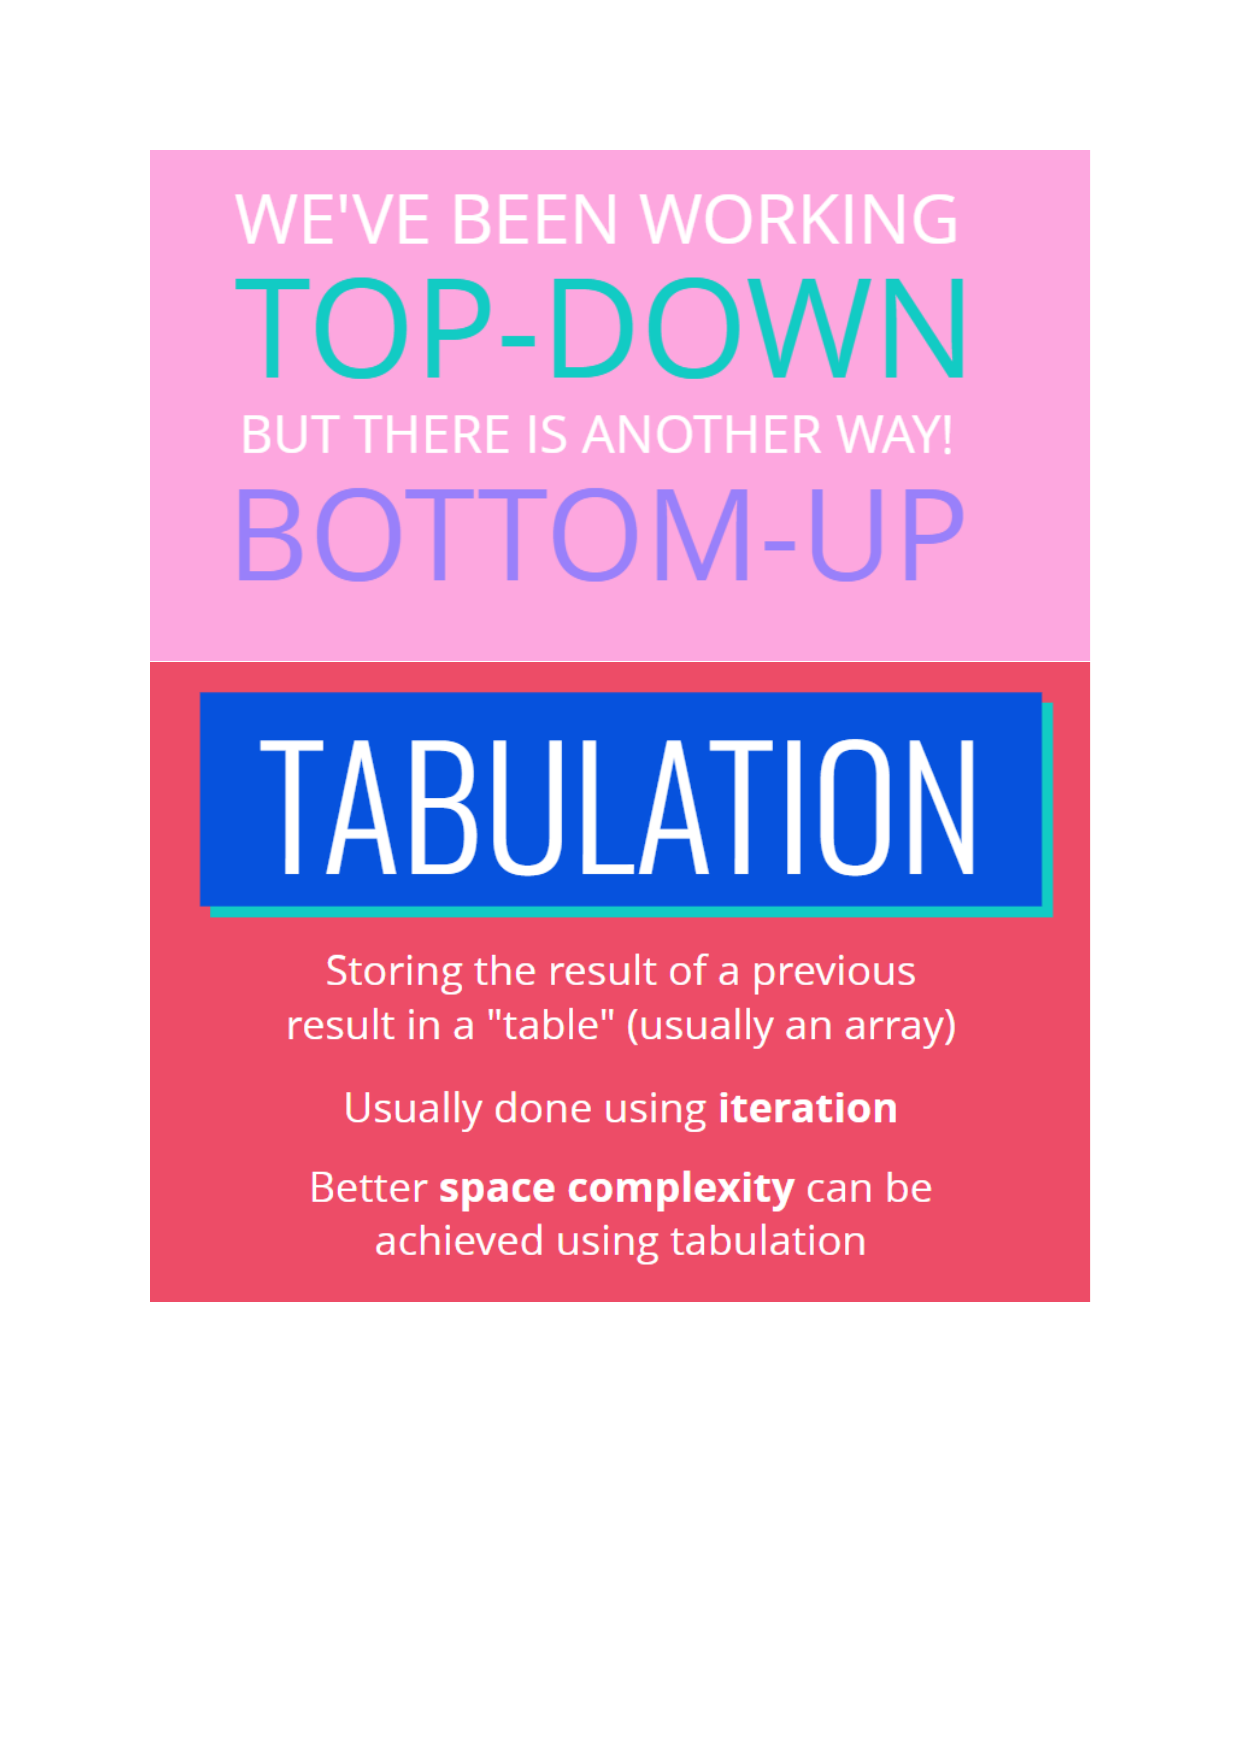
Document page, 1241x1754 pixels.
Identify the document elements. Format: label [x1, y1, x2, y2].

picture [150, 662, 1091, 1302]
picture [150, 150, 1091, 661]
